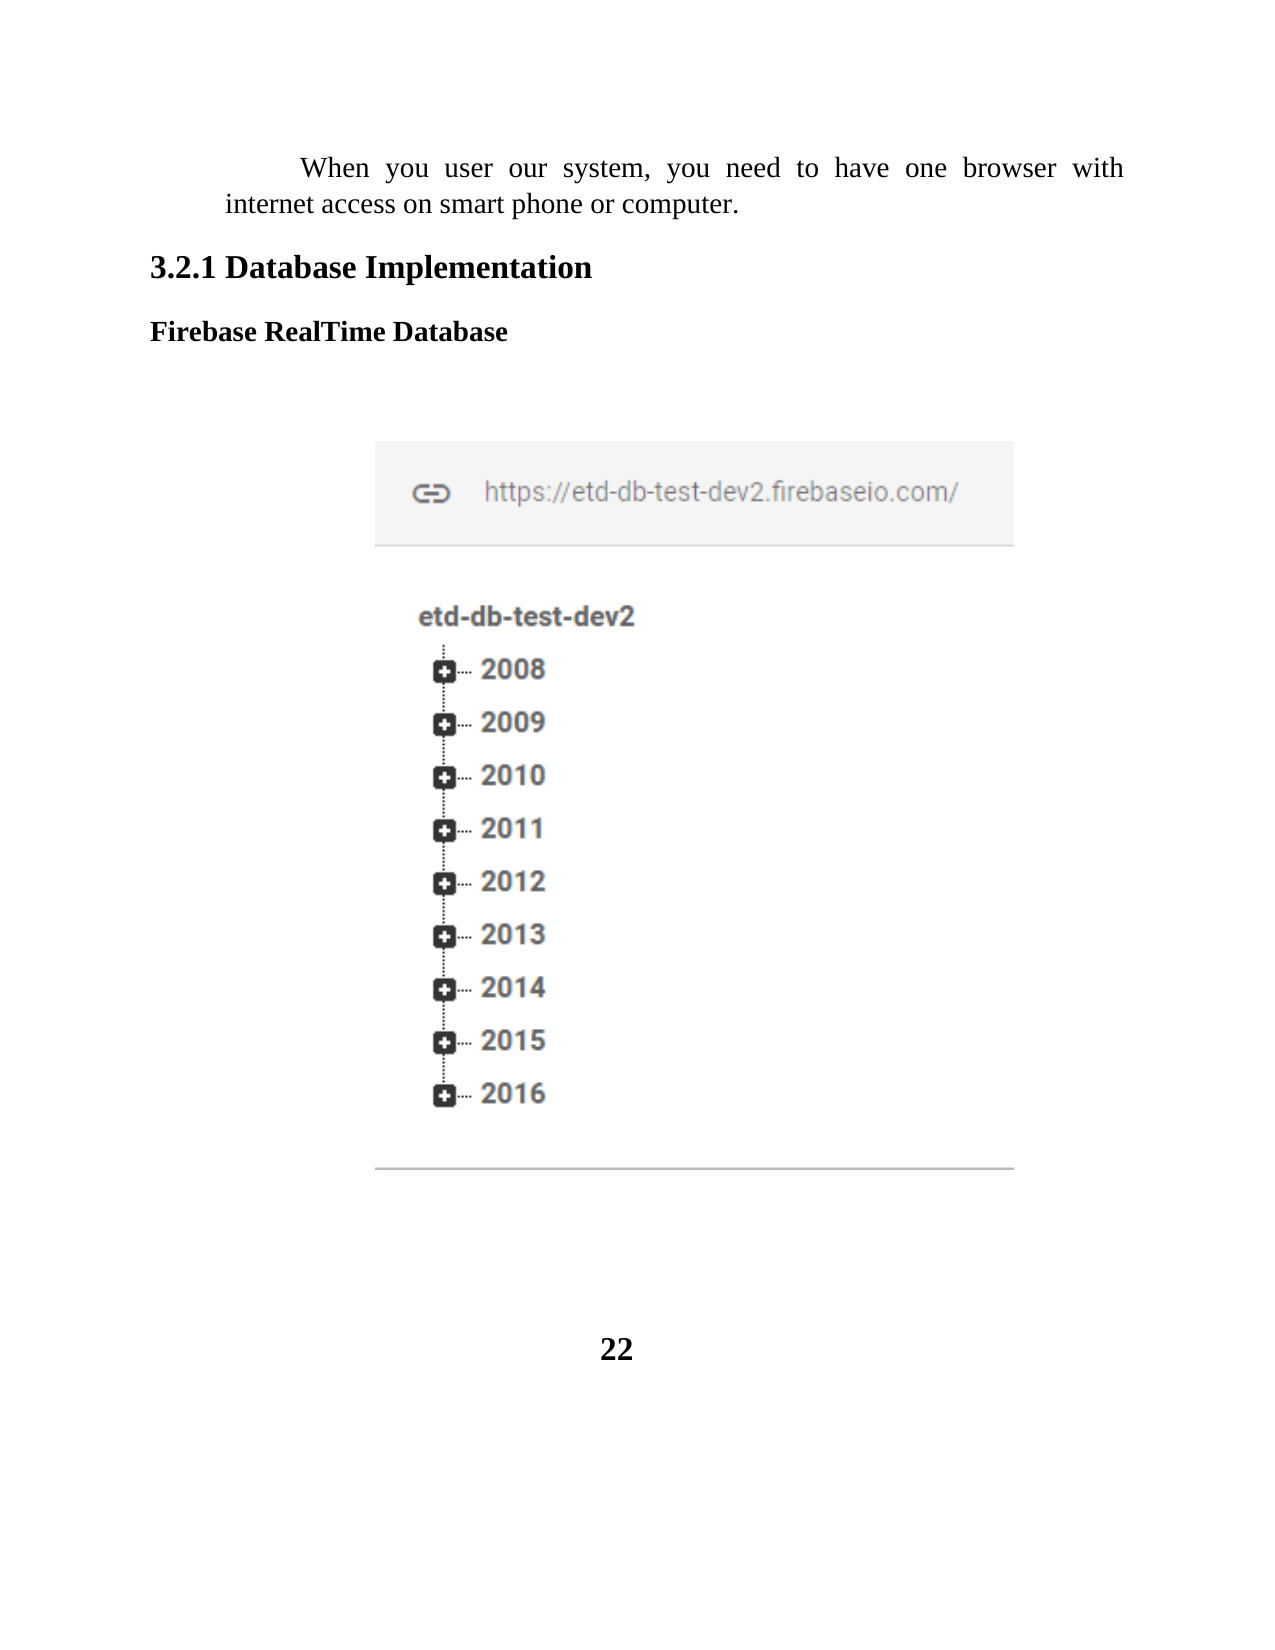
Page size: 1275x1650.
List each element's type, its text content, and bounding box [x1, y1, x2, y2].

text 3.2.1 Database Implementation [150, 247, 1125, 286]
text 22 [300, 1329, 1125, 1367]
text When you user our system, you need to have one browser with internet access on smart phone or computer. [225, 150, 1125, 220]
text Firebase RealTime Database [150, 314, 1125, 347]
picture [375, 441, 1015, 1170]
